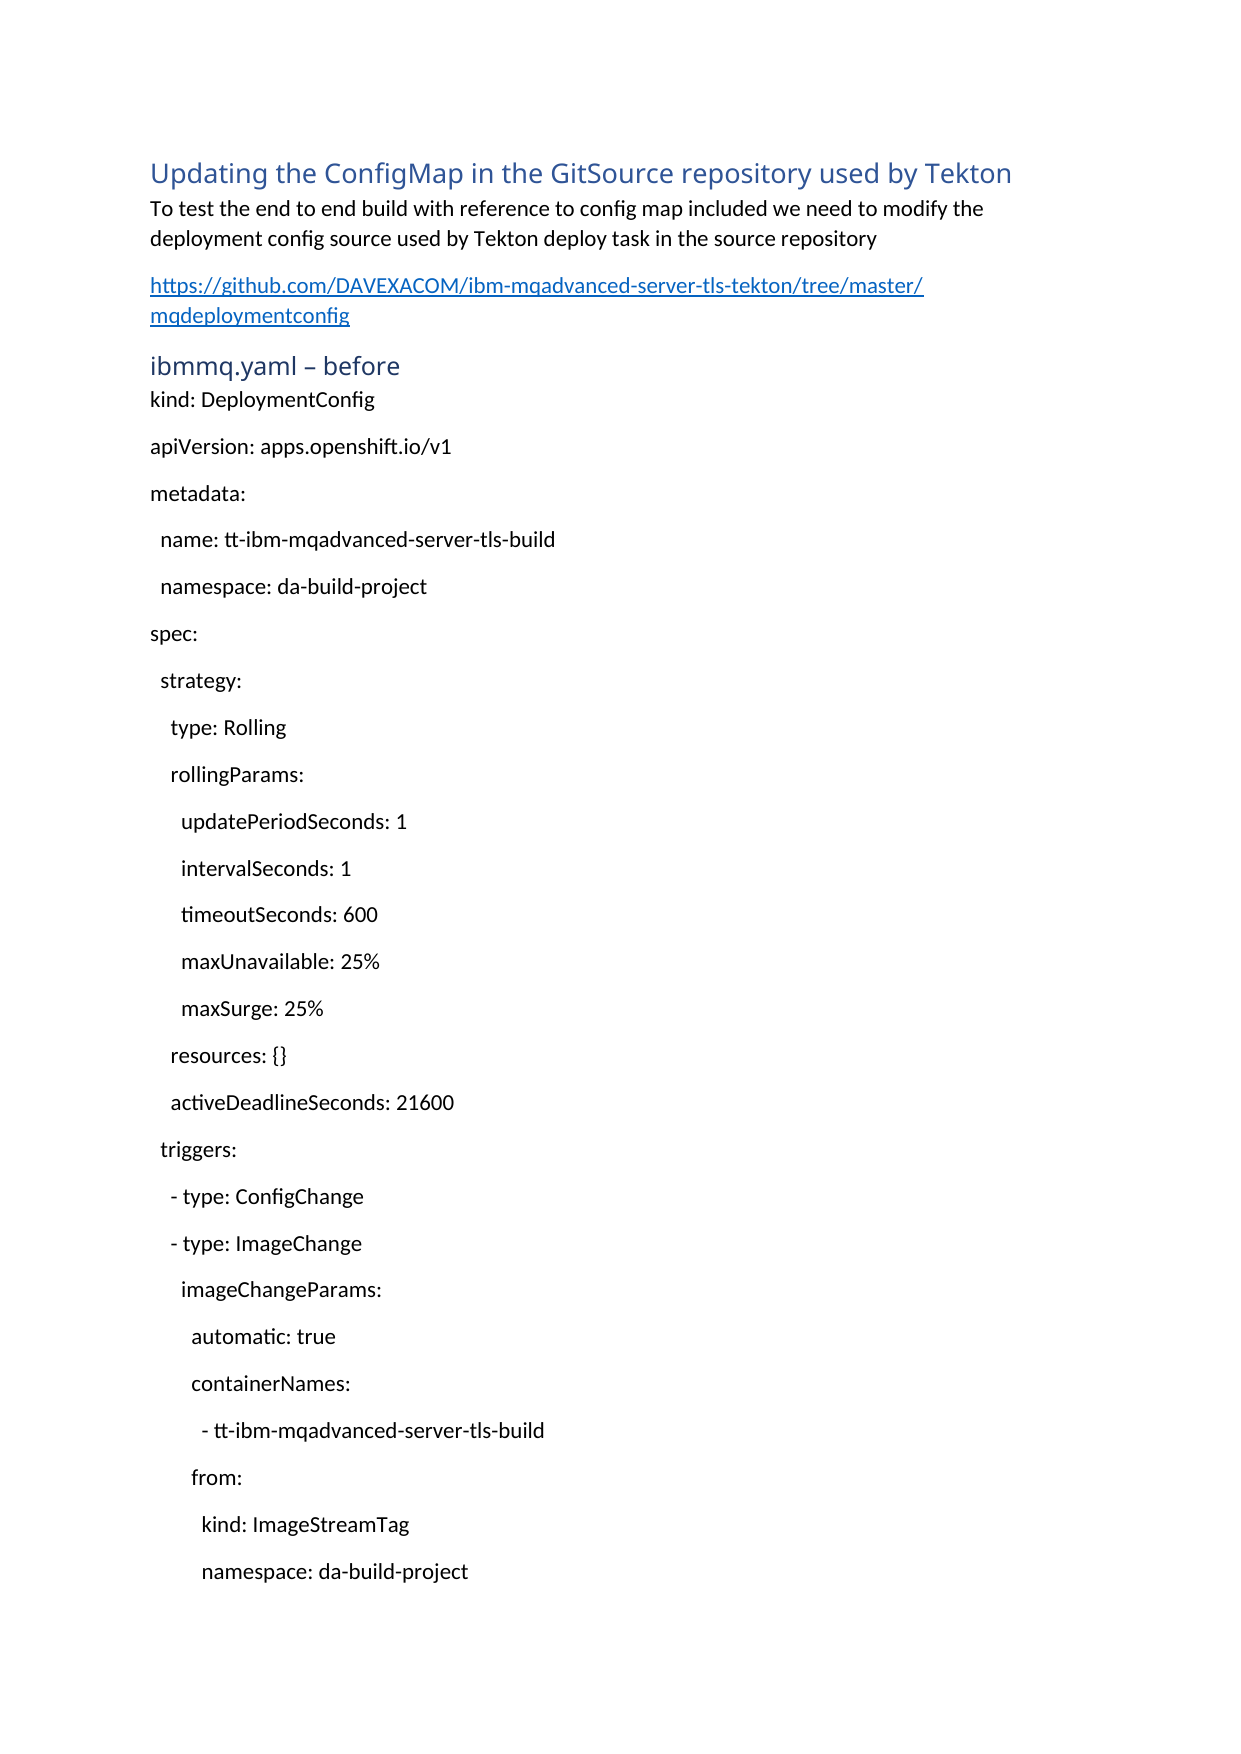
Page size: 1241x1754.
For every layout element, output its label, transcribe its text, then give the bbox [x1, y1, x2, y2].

text namespace: da-build-project [150, 1557, 1090, 1585]
text namespace: da-build-project [150, 572, 1090, 600]
text activeDeadlineSeconds: 21600 [150, 1088, 1090, 1116]
text To test the end to end build with reference to config map included we need to modify the deployment config source used by Tekton deploy task in the source repository [150, 194, 1090, 252]
text rollingParams: [150, 760, 1090, 788]
text timeoutSeconds: 600 [150, 901, 1090, 928]
text - type: ImageChange [150, 1229, 1090, 1257]
text - tt-ibm-mqadvanced-server-tls-build [150, 1416, 1090, 1444]
text maxSurge: 25% [150, 994, 1090, 1022]
subtitle Updating the ConfigMap in the GitSource repository used by Tekton [150, 154, 1090, 191]
text resources: {} [150, 1041, 1090, 1069]
text from: [150, 1463, 1090, 1491]
text metadata: [150, 479, 1090, 507]
text updatePeriodSeconds: 1 [150, 807, 1090, 835]
text https://github.com/DAVEXACOM/ibm-mqadvanced-server-tls-tekton/tree/master/mqdeploymentconfig [150, 271, 1090, 329]
subtitle ibmmq.yaml – before [150, 348, 1090, 382]
text type: Rolling [150, 713, 1090, 741]
text automatic: true [150, 1322, 1090, 1350]
text name: tt-ibm-mqadvanced-server-tls-build [150, 526, 1090, 553]
text - type: ConfigChange [150, 1182, 1090, 1210]
text containerNames: [150, 1369, 1090, 1397]
text strategy: [150, 666, 1090, 694]
text imageChangeParams: [150, 1276, 1090, 1303]
text kind: DeploymentConfig [150, 385, 1090, 413]
text intervalSeconds: 1 [150, 854, 1090, 882]
text triggers: [150, 1135, 1090, 1163]
text spec: [150, 619, 1090, 647]
text kind: ImageStreamTag [150, 1510, 1090, 1538]
text apiVersion: apps.openshift.io/v1 [150, 432, 1090, 460]
text maxUnavailable: 25% [150, 947, 1090, 975]
